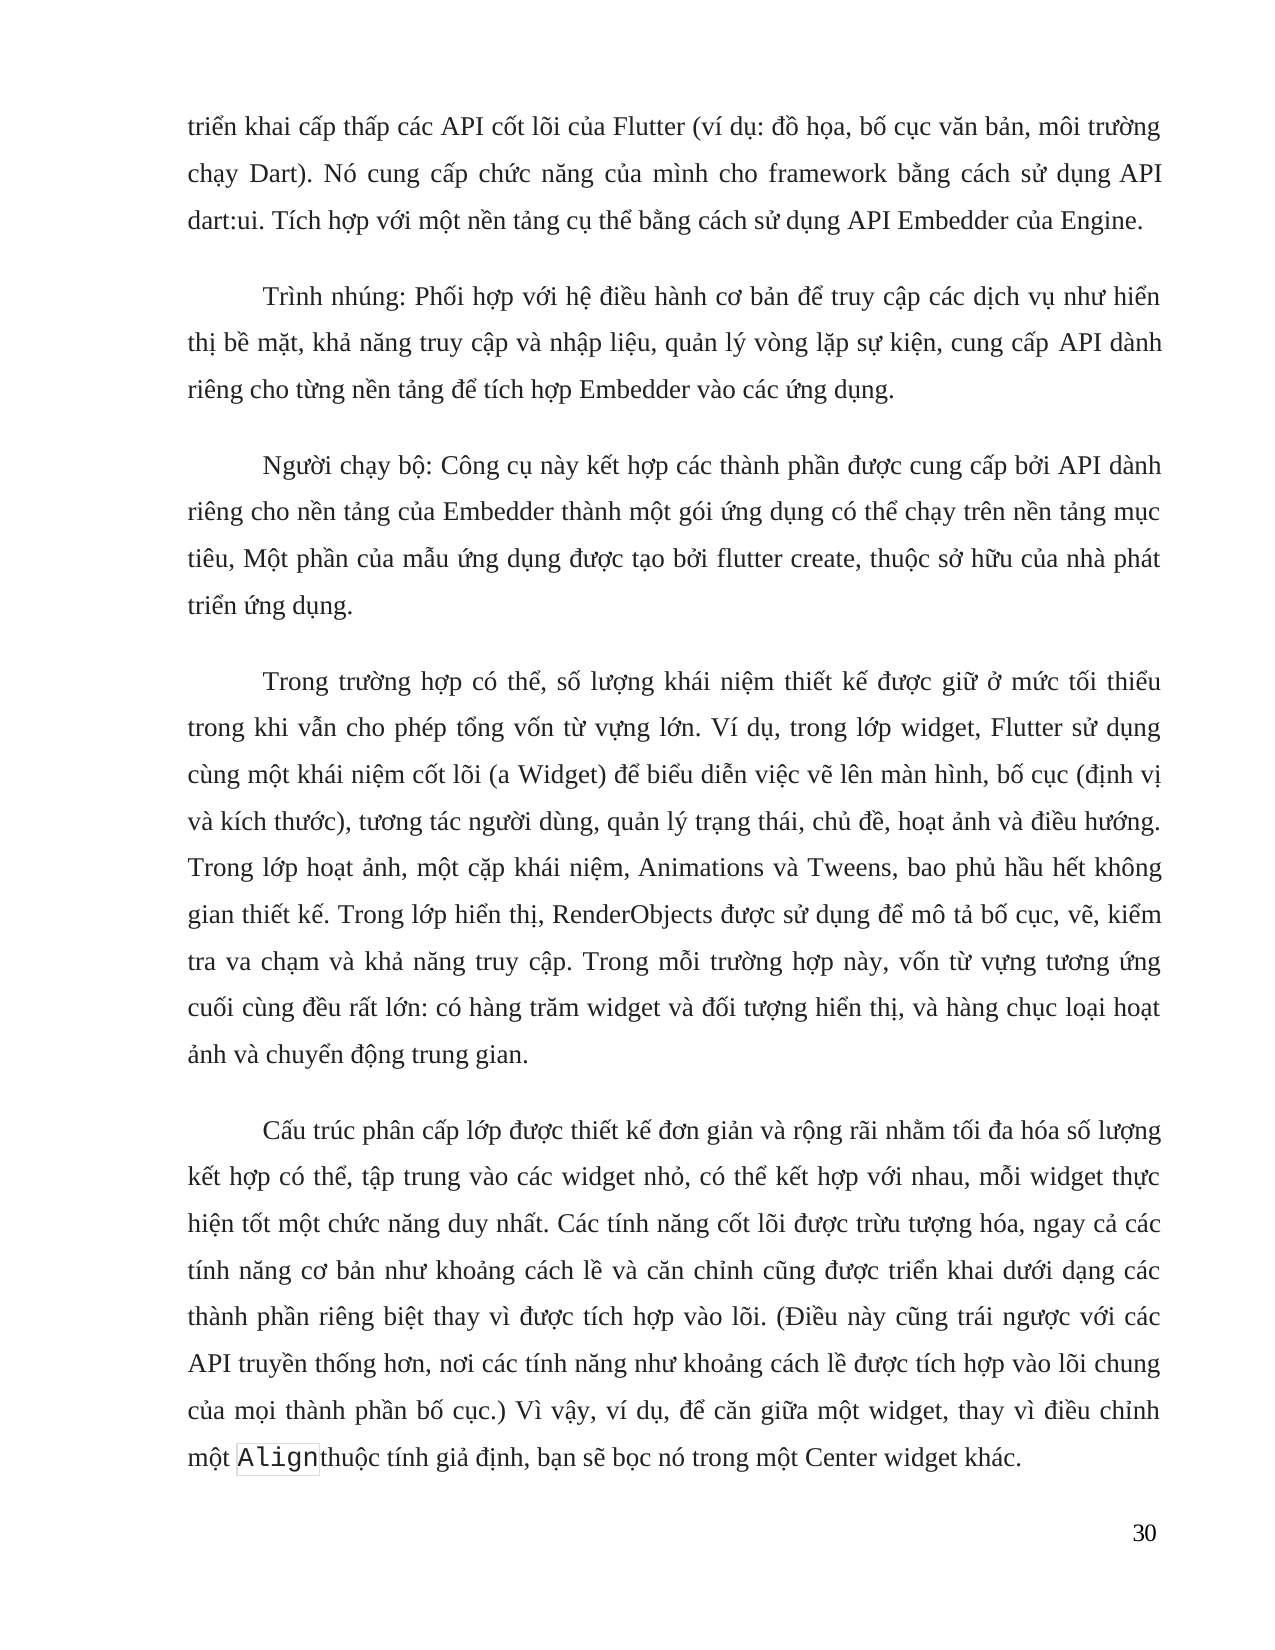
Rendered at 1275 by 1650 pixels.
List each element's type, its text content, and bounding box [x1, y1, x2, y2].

text Cấu trúc phân cấp lớp được thiết kế đơn giản và rộng rãi nhằm tối đa hóa số lượng kết hợp có thể, tập trung vào các widget nhỏ, có thể kết hợp với nhau, mỗi widget thực hiện tốt một chức năng duy nhất. Các tính năng cốt lõi được trừu tượng hóa, ngay cả các tính năng cơ bản như khoảng cách lề và căn chỉnh cũng được triển khai dưới dạng các thành phần riêng biệt thay vì được tích hợp vào lõi. (Điều này cũng trái ngược với các API truyền thống hơn, nơi các tính năng như khoảng cách lề được tích hợp vào lõi chung của mọi thành phần bố cục.) Vì vậy, ví dụ, để căn giữa một widget, thay vì điều chỉnh một Alignthuộc tính giả định, bạn sẽ bọc nó trong một Center widget khác. [187, 1314, 1162, 1371]
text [187, 110, 1162, 235]
text Cấu trúc phân cấp lớp được thiết kế đơn giản và rộng rãi nhằm tối đa hóa số lượng kết hợp có thể, tập trung vào các widget nhỏ, có thể kết hợp với nhau, mỗi widget thực hiện tốt một chức năng duy nhất. Các tính năng cốt lõi được trừu tượng hóa, ngay cả các tính năng cơ bản như khoảng cách lề và căn chỉnh cũng được triển khai dưới dạng các thành phần riêng biệt thay vì được tích hợp vào lõi. (Điều này cũng trái ngược với các API truyền thống hơn, nơi các tính năng như khoảng cách lề được tích hợp vào lõi chung của mọi thành phần bố cục.) Vì vậy, ví dụ, để căn giữa một widget, thay vì điều chỉnh một Alignthuộc tính giả định, bạn sẽ bọc nó trong một Center widget khác. [187, 1372, 1162, 1476]
text Cấu trúc phân cấp lớp được thiết kế đơn giản và rộng rãi nhằm tối đa hóa số lượng kết hợp có thể, tập trung vào các widget nhỏ, có thể kết hợp với nhau, mỗi widget thực hiện tốt một chức năng duy nhất. Các tính năng cốt lõi được trừu tượng hóa, ngay cả các tính năng cơ bản như khoảng cách lề và căn chỉnh cũng được triển khai dưới dạng các thành phần riêng biệt thay vì được tích hợp vào lõi. (Điều này cũng trái ngược với các API truyền thống hơn, nơi các tính năng như khoảng cách lề được tích hợp vào lõi chung của mọi thành phần bố cục.) Vì vậy, ví dụ, để căn giữa một widget, thay vì điều chỉnh một Alignthuộc tính giả định, bạn sẽ bọc nó trong một Center widget khác. [187, 1214, 1162, 1267]
text Cấu trúc phân cấp lớp được thiết kế đơn giản và rộng rãi nhằm tối đa hóa số lượng kết hợp có thể, tập trung vào các widget nhỏ, có thể kết hợp với nhau, mỗi widget thực hiện tốt một chức năng duy nhất. Các tính năng cốt lõi được trừu tượng hóa, ngay cả các tính năng cơ bản như khoảng cách lề và căn chỉnh cũng được triển khai dưới dạng các thành phần riêng biệt thay vì được tích hợp vào lõi. (Điều này cũng trái ngược với các API truyền thống hơn, nơi các tính năng như khoảng cách lề được tích hợp vào lõi chung của mọi thành phần bố cục.) Vì vậy, ví dụ, để căn giữa một widget, thay vì điều chỉnh một Alignthuộc tính giả định, bạn sẽ bọc nó trong một Center widget khác. [187, 1268, 1162, 1313]
text Trong trường hợp có thể, số lượng khái niệm thiết kế được giữ ở mức tối thiểu trong khi vẫn cho phép tổng vốn từ vựng lớn. Ví dụ, trong lớp widget, Flutter sử dụng cùng một khái niệm cốt lõi (a Widget) để biểu diễn việc vẽ lên màn hình, bố cục (định vị và kích thước), tương tác người dùng, quản lý trạng thái, chủ đề, hoạt ảnh và điều hướng. Trong lớp hoạt ảnh, một cặp khái niệm, Animations và Tweens, bao phủ hầu hết không gian thiết kế. Trong lớp hiển thị, RenderObjects được sử dụng để mô tả bố cục, vẽ, kiểm tra va chạm và khả năng truy cập. Trong mỗi trường hợp này, vốn từ vựng tương ứng cuối cùng đều rất lớn: có hàng trăm widget và đối tượng hiển thị, và hàng chục loại hoạt ảnh và chuyển động trung gian. [187, 725, 1162, 818]
text Trong trường hợp có thể, số lượng khái niệm thiết kế được giữ ở mức tối thiểu trong khi vẫn cho phép tổng vốn từ vựng lớn. Ví dụ, trong lớp widget, Flutter sử dụng cùng một khái niệm cốt lõi (a Widget) để biểu diễn việc vẽ lên màn hình, bố cục (định vị và kích thước), tương tác người dùng, quản lý trạng thái, chủ đề, hoạt ảnh và điều hướng. Trong lớp hoạt ảnh, một cặp khái niệm, Animations và Tweens, bao phủ hầu hết không gian thiết kế. Trong lớp hiển thị, RenderObjects được sử dụng để mô tả bố cục, vẽ, kiểm tra va chạm và khả năng truy cập. Trong mỗi trường hợp này, vốn từ vựng tương ứng cuối cùng đều rất lớn: có hàng trăm widget và đối tượng hiển thị, và hàng chục loại hoạt ảnh và chuyển động trung gian. [187, 819, 1162, 958]
text Trình nhúng: Phối hợp với hệ điều hành cơ bản để truy cập các dịch vụ như hiển thị bề mặt, khả năng truy cập và nhập liệu, quản lý vòng lặp sự kiện, cung cấp API dành riêng cho từng nền tảng để tích hợp Embedder vào các ứng dụng. [187, 279, 1162, 404]
text Trong trường hợp có thể, số lượng khái niệm thiết kế được giữ ở mức tối thiểu trong khi vẫn cho phép tổng vốn từ vựng lớn. Ví dụ, trong lớp widget, Flutter sử dụng cùng một khái niệm cốt lõi (a Widget) để biểu diễn việc vẽ lên màn hình, bố cục (định vị và kích thước), tương tác người dùng, quản lý trạng thái, chủ đề, hoạt ảnh và điều hướng. Trong lớp hoạt ảnh, một cặp khái niệm, Animations và Tweens, bao phủ hầu hết không gian thiết kế. Trong lớp hiển thị, RenderObjects được sử dụng để mô tả bố cục, vẽ, kiểm tra va chạm và khả năng truy cập. Trong mỗi trường hợp này, vốn từ vựng tương ứng cuối cùng đều rất lớn: có hàng trăm widget và đối tượng hiển thị, và hàng chục loại hoạt ảnh và chuyển động trung gian. [187, 959, 1162, 1069]
text Người chạy bộ: Công cụ này kết hợp các thành phần được cung cấp bởi API dành riêng cho nền tảng của Embedder thành một gói ứng dụng có thể chạy trên nền tảng mục tiêu, Một phần của mẫu ứng dụng được tạo bởi flutter create, thuộc sở hữu của nhà phát triển ứng dụng. [187, 449, 1162, 620]
text Cấu trúc phân cấp lớp được thiết kế đơn giản và rộng rãi nhằm tối đa hóa số lượng kết hợp có thể, tập trung vào các widget nhỏ, có thể kết hợp với nhau, mỗi widget thực hiện tốt một chức năng duy nhất. Các tính năng cốt lõi được trừu tượng hóa, ngay cả các tính năng cơ bản như khoảng cách lề và căn chỉnh cũng được triển khai dưới dạng các thành phần riêng biệt thay vì được tích hợp vào lõi. (Điều này cũng trái ngược với các API truyền thống hơn, nơi các tính năng như khoảng cách lề được tích hợp vào lõi chung của mọi thành phần bố cục.) Vì vậy, ví dụ, để căn giữa một widget, thay vì điều chỉnh một Alignthuộc tính giả định, bạn sẽ bọc nó trong một Center widget khác. [187, 1114, 1162, 1213]
text Trong trường hợp có thể, số lượng khái niệm thiết kế được giữ ở mức tối thiểu trong khi vẫn cho phép tổng vốn từ vựng lớn. Ví dụ, trong lớp widget, Flutter sử dụng cùng một khái niệm cốt lõi (a Widget) để biểu diễn việc vẽ lên màn hình, bố cục (định vị và kích thước), tương tác người dùng, quản lý trạng thái, chủ đề, hoạt ảnh và điều hướng. Trong lớp hoạt ảnh, một cặp khái niệm, Animations và Tweens, bao phủ hầu hết không gian thiết kế. Trong lớp hiển thị, RenderObjects được sử dụng để mô tả bố cục, vẽ, kiểm tra va chạm và khả năng truy cập. Trong mỗi trường hợp này, vốn từ vựng tương ứng cuối cùng đều rất lớn: có hàng trăm widget và đối tượng hiển thị, và hàng chục loại hoạt ảnh và chuyển động trung gian. [187, 664, 1162, 724]
